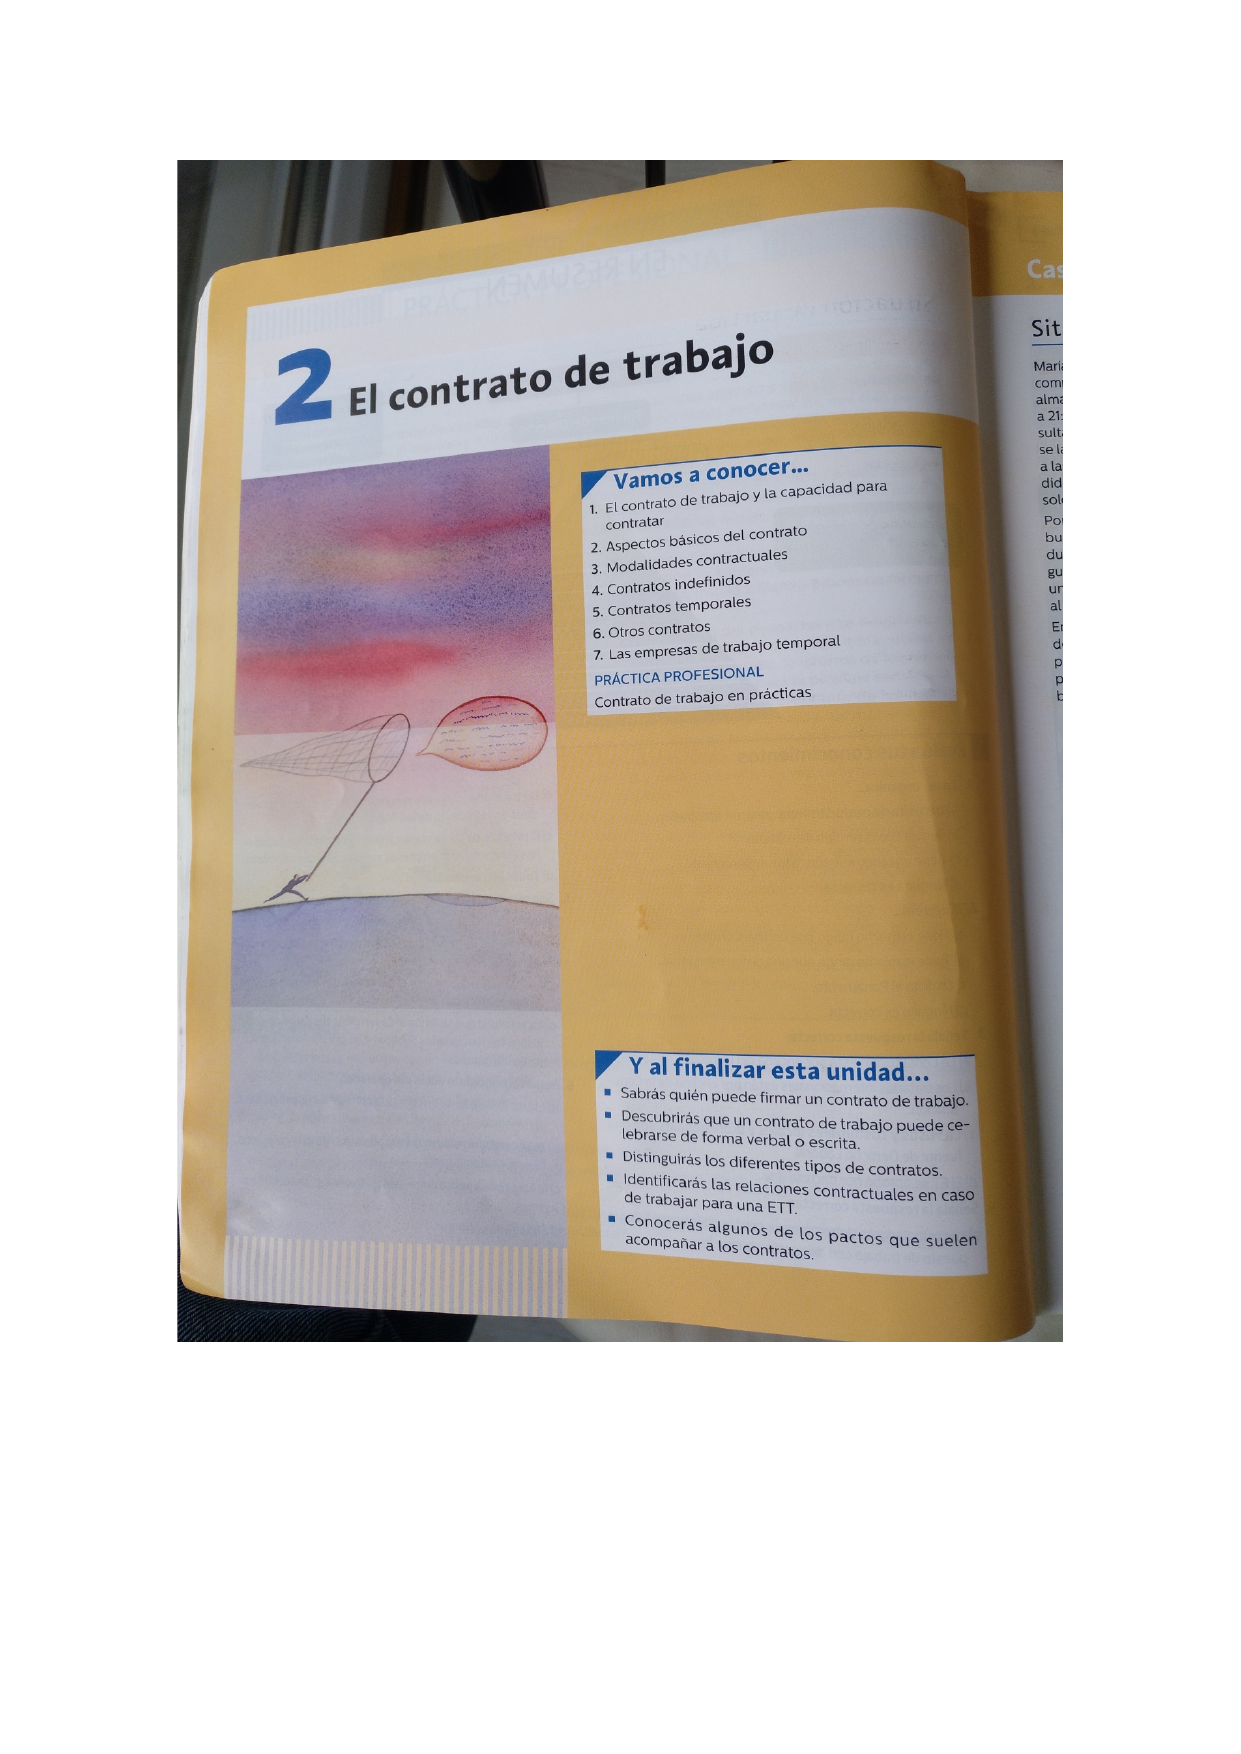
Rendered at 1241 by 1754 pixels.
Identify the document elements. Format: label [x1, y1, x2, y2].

picture [177, 160, 1063, 1342]
